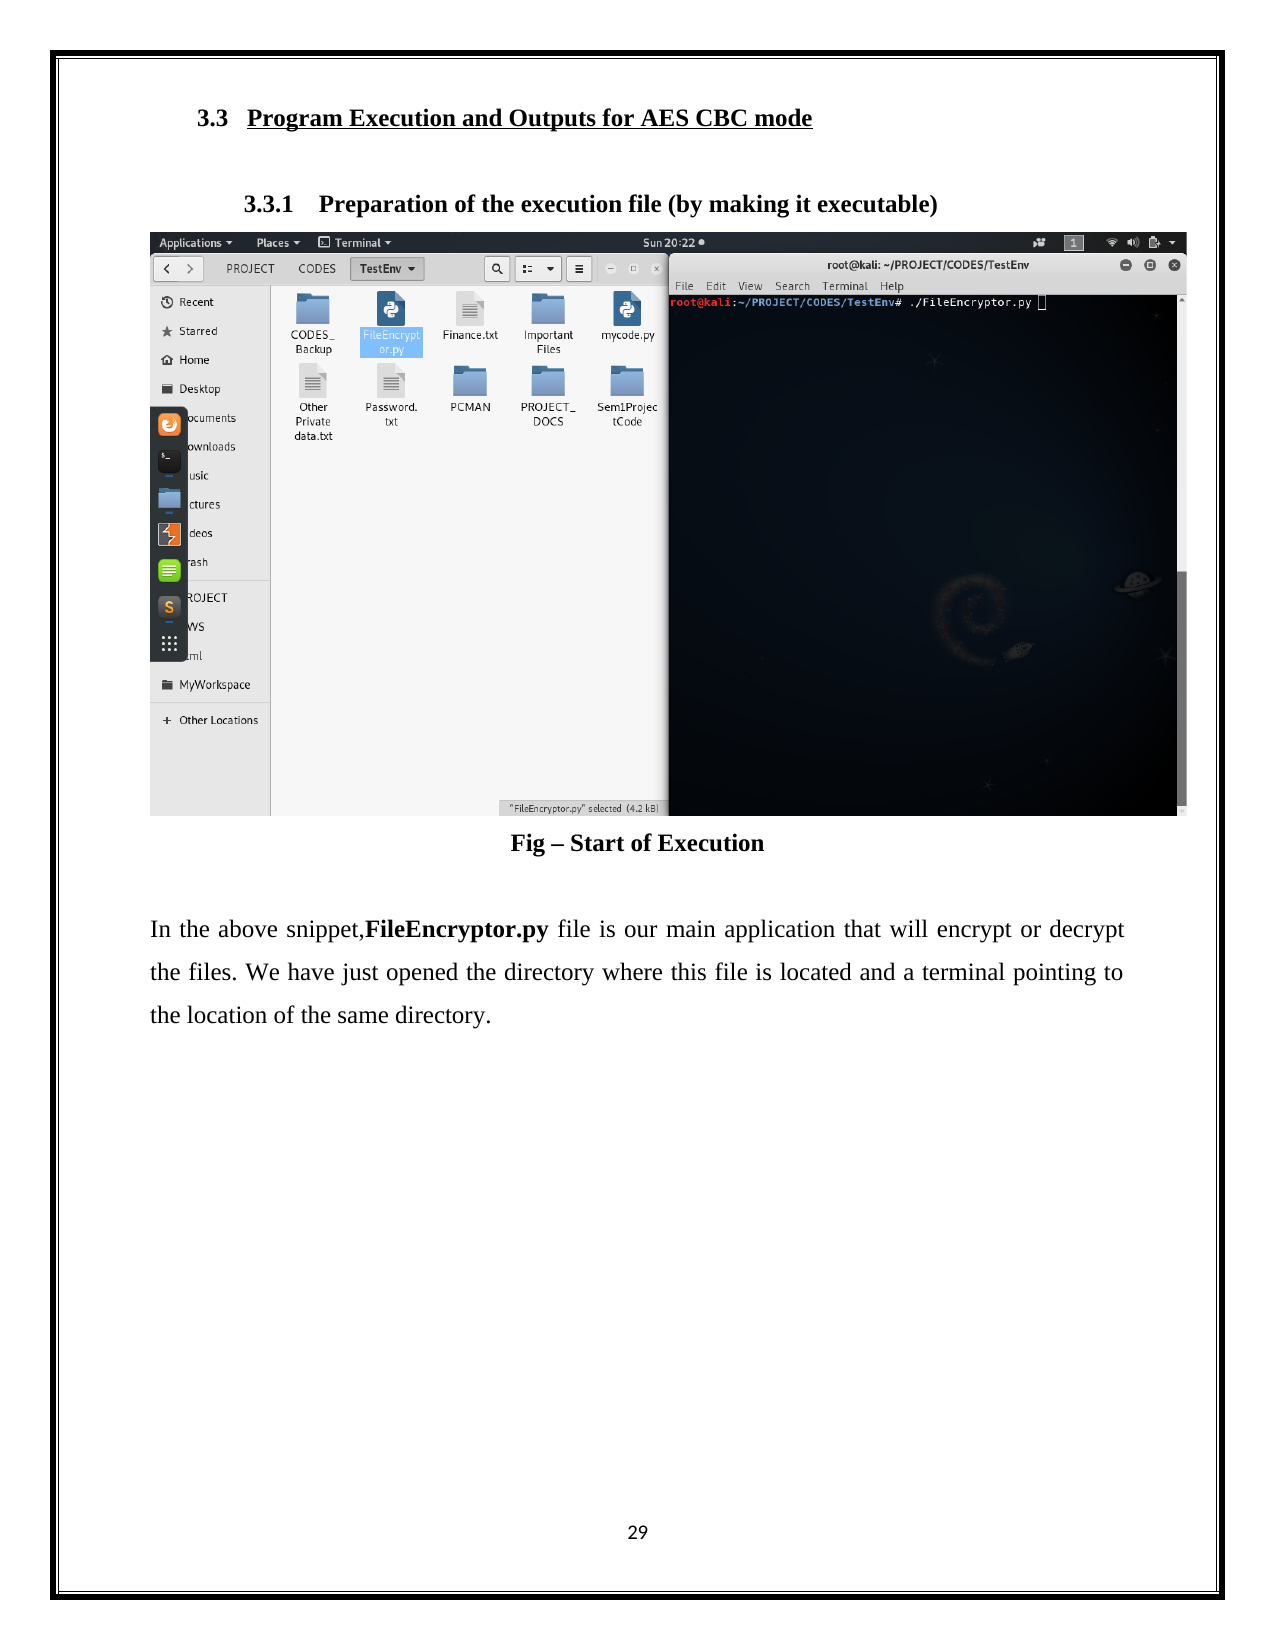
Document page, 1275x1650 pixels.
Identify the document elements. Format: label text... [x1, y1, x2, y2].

list Preparation of the execution file (by making it executable) [244, 189, 1125, 218]
picture [150, 232, 1187, 816]
text In the above snippet,FileEncryptor.py file is our main application that will encrypt or decrypt the files. We have just opened the directory where this file is located and a terminal pointing to the location of the same directory. [150, 914, 1125, 1029]
list Program Execution and Outputs for AES CBC mode [197, 103, 1125, 132]
text Fig – Start of Execution [150, 828, 1125, 857]
